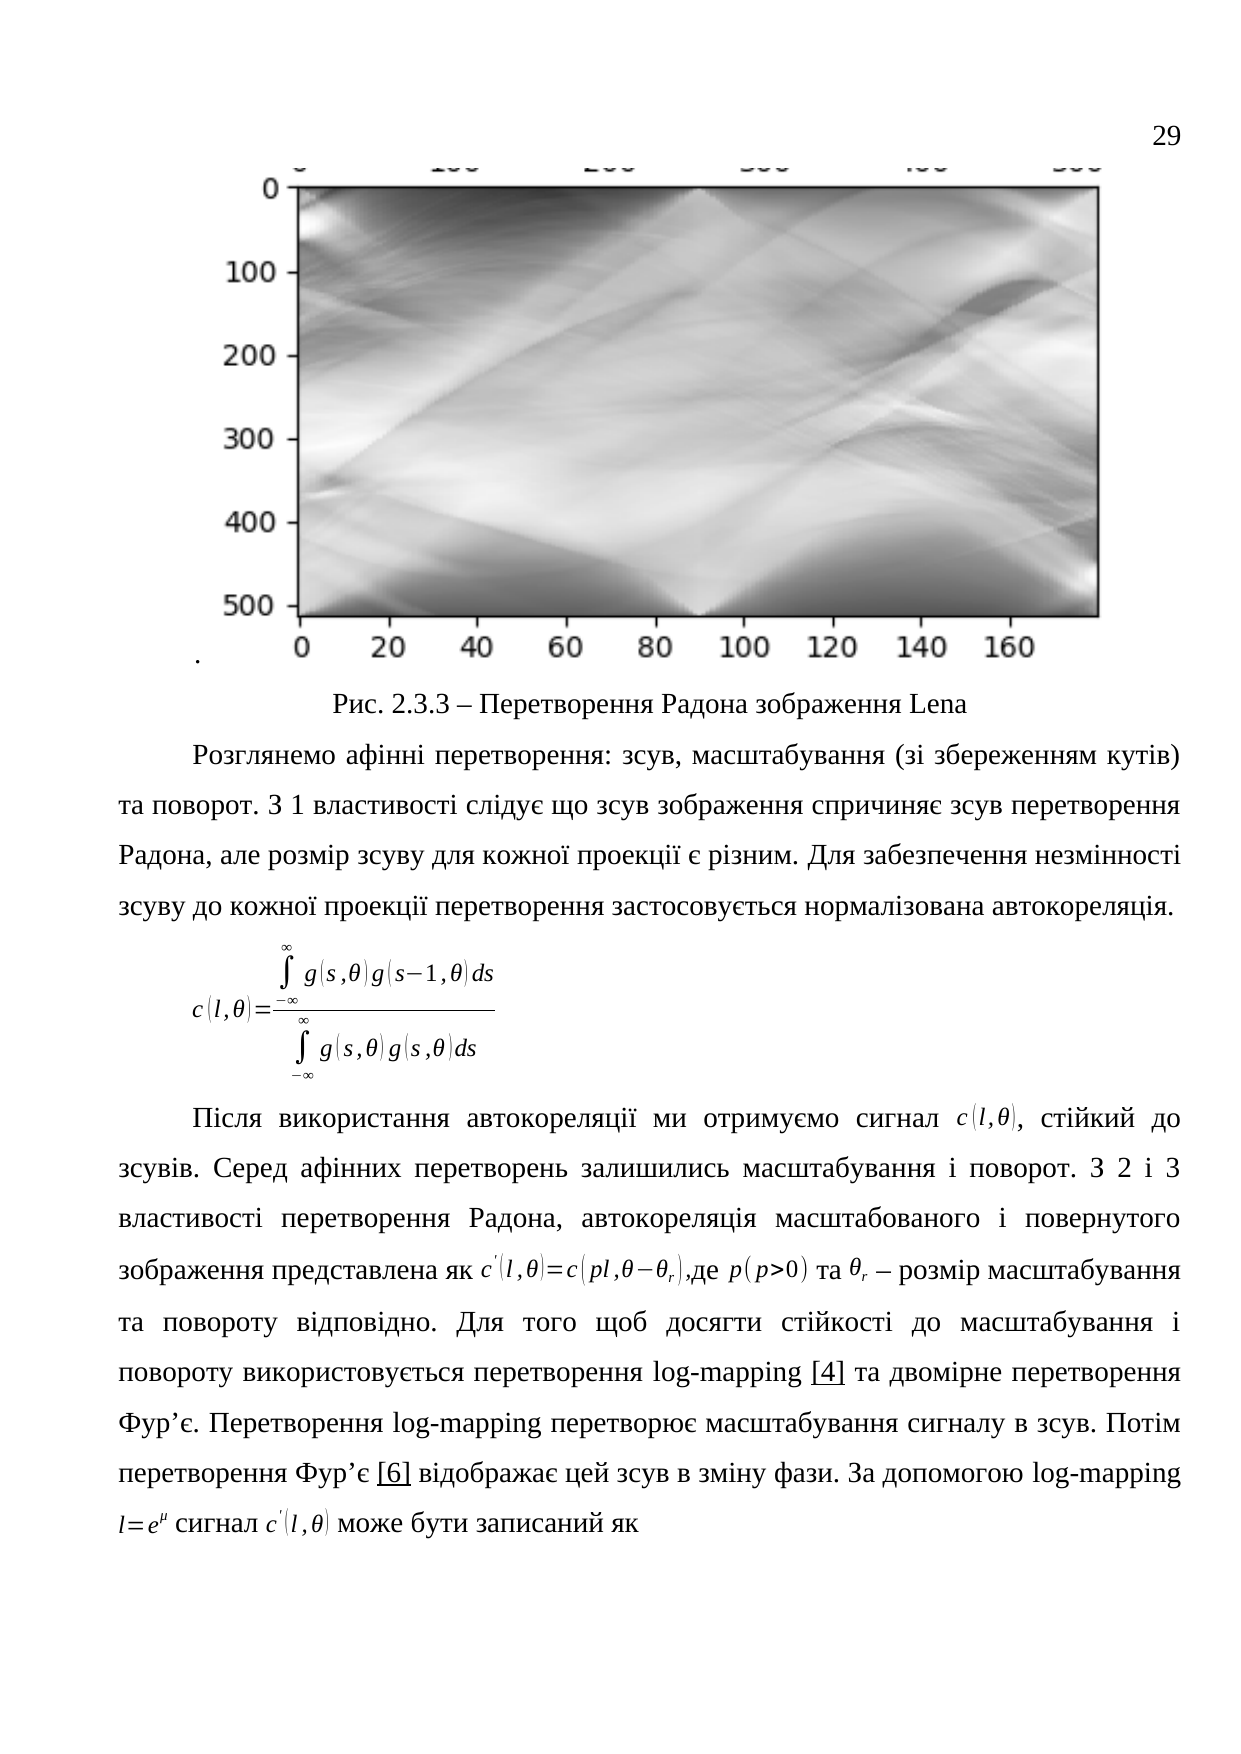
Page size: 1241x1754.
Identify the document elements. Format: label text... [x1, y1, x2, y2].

text Рис. 2.3.3 – Перетворення Радона зображення Lena [118, 687, 1181, 720]
picture [208, 168, 1106, 664]
text Після використання автокореляції ми отримуємо сигнал , стійкий до зсувів. Серед афінних перетворень залишились масштабування і поворот. З 2 і 3 властивості перетворення Радона, автокореляція масштабованого і повернутого зображення представлена як де та – розмір масштабування та повороту відповідно. Для того щоб досягти стійкості до масштабування і повороту використовується перетворення log-mapping [4] та двомірне перетворення Фур’є. Перетворення log-mapping перетворює масштабування сигналу в зсув. Потім перетворення Фур’є [6] відображає цей зсув в зміну фази. За допомогою log-mapping сигнал може бути записаний як [118, 1100, 1181, 1539]
text Розглянемо афінні перетворення: зсув, масштабування (зі збереженням кутів) та поворот. З 1 властивості слідує що зсув зображення спричиняє зсув перетворення Радона, але розмір зсуву для кожної проекції є різним. Для забезпечення незмінності зсуву до кожної проекції перетворення застосовується нормалізована автокореляція. [118, 737, 1181, 921]
